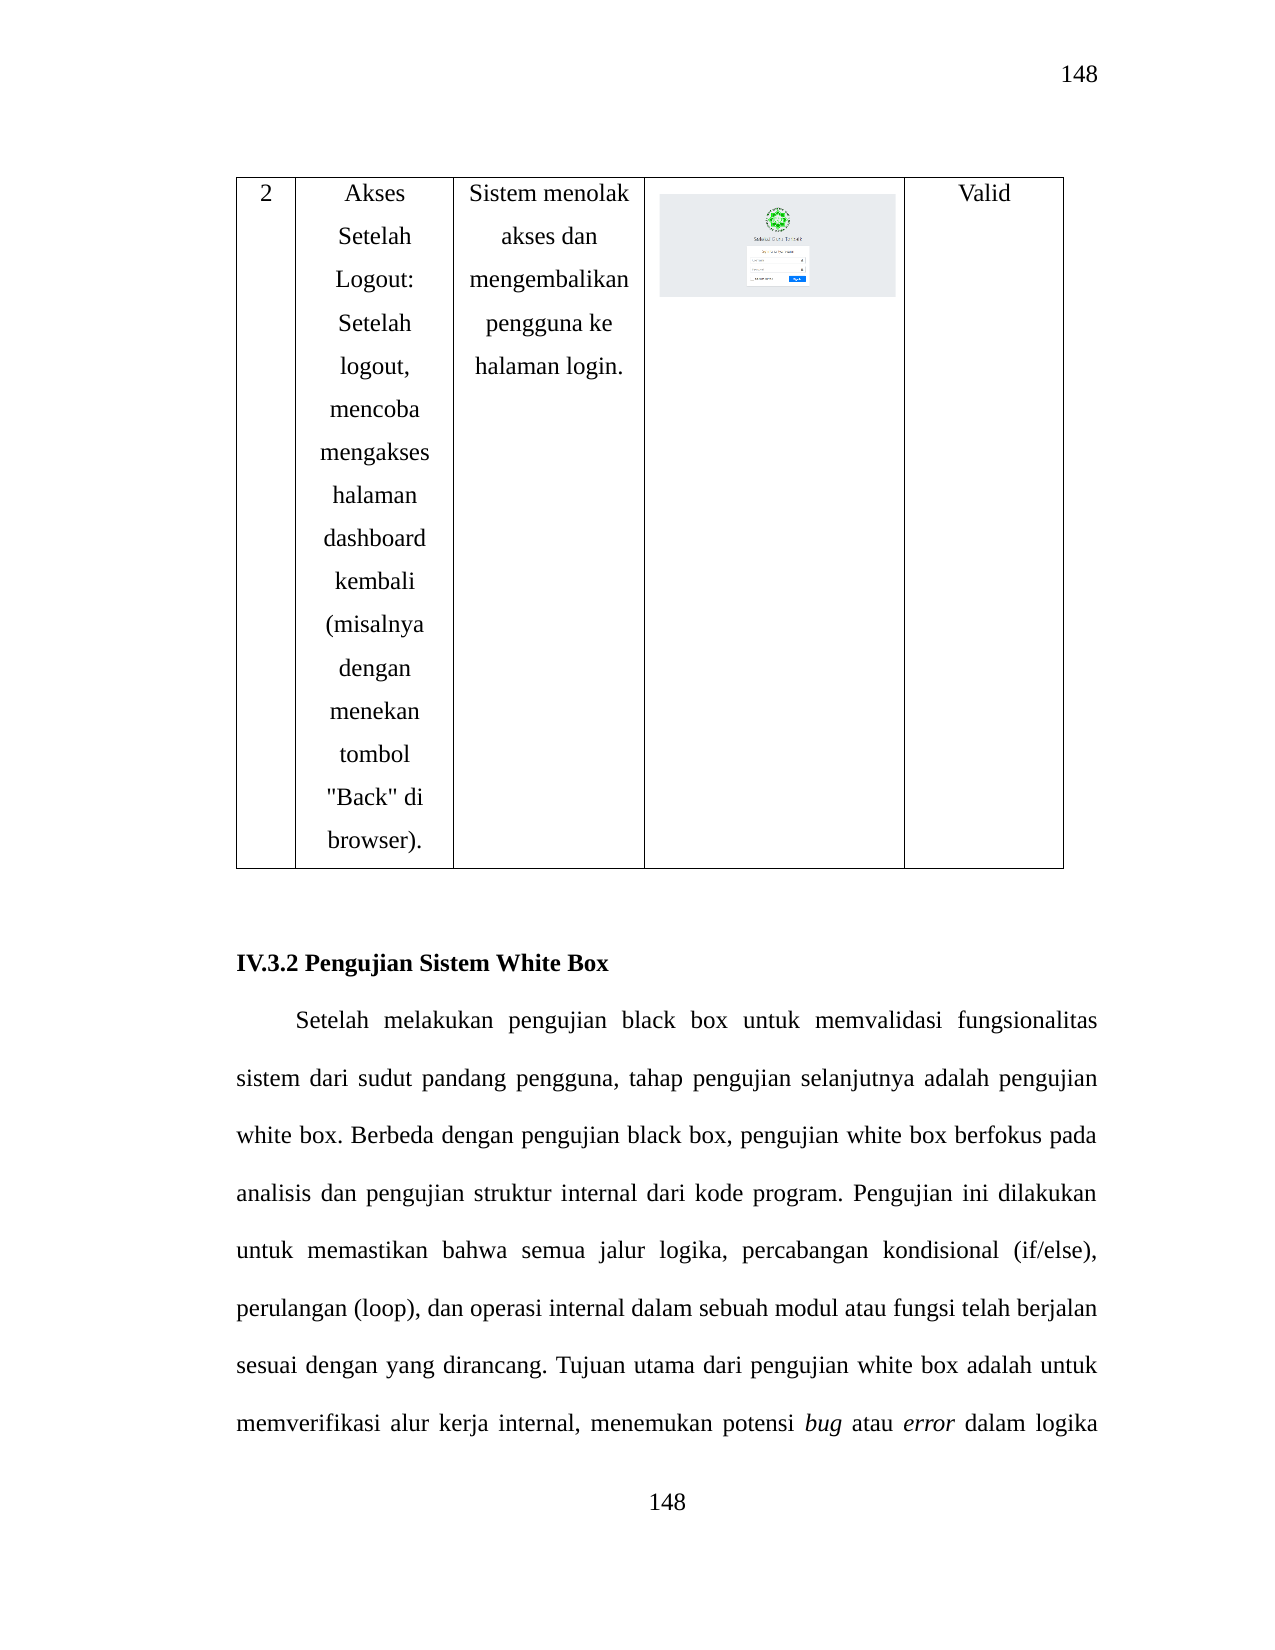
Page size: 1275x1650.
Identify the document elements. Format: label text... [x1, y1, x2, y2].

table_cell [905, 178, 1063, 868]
picture [659, 194, 896, 297]
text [236, 1005, 1098, 1437]
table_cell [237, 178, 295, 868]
subtitle Pengujian Sistem White Box [236, 948, 1098, 977]
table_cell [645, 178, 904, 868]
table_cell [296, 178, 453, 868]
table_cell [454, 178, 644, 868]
